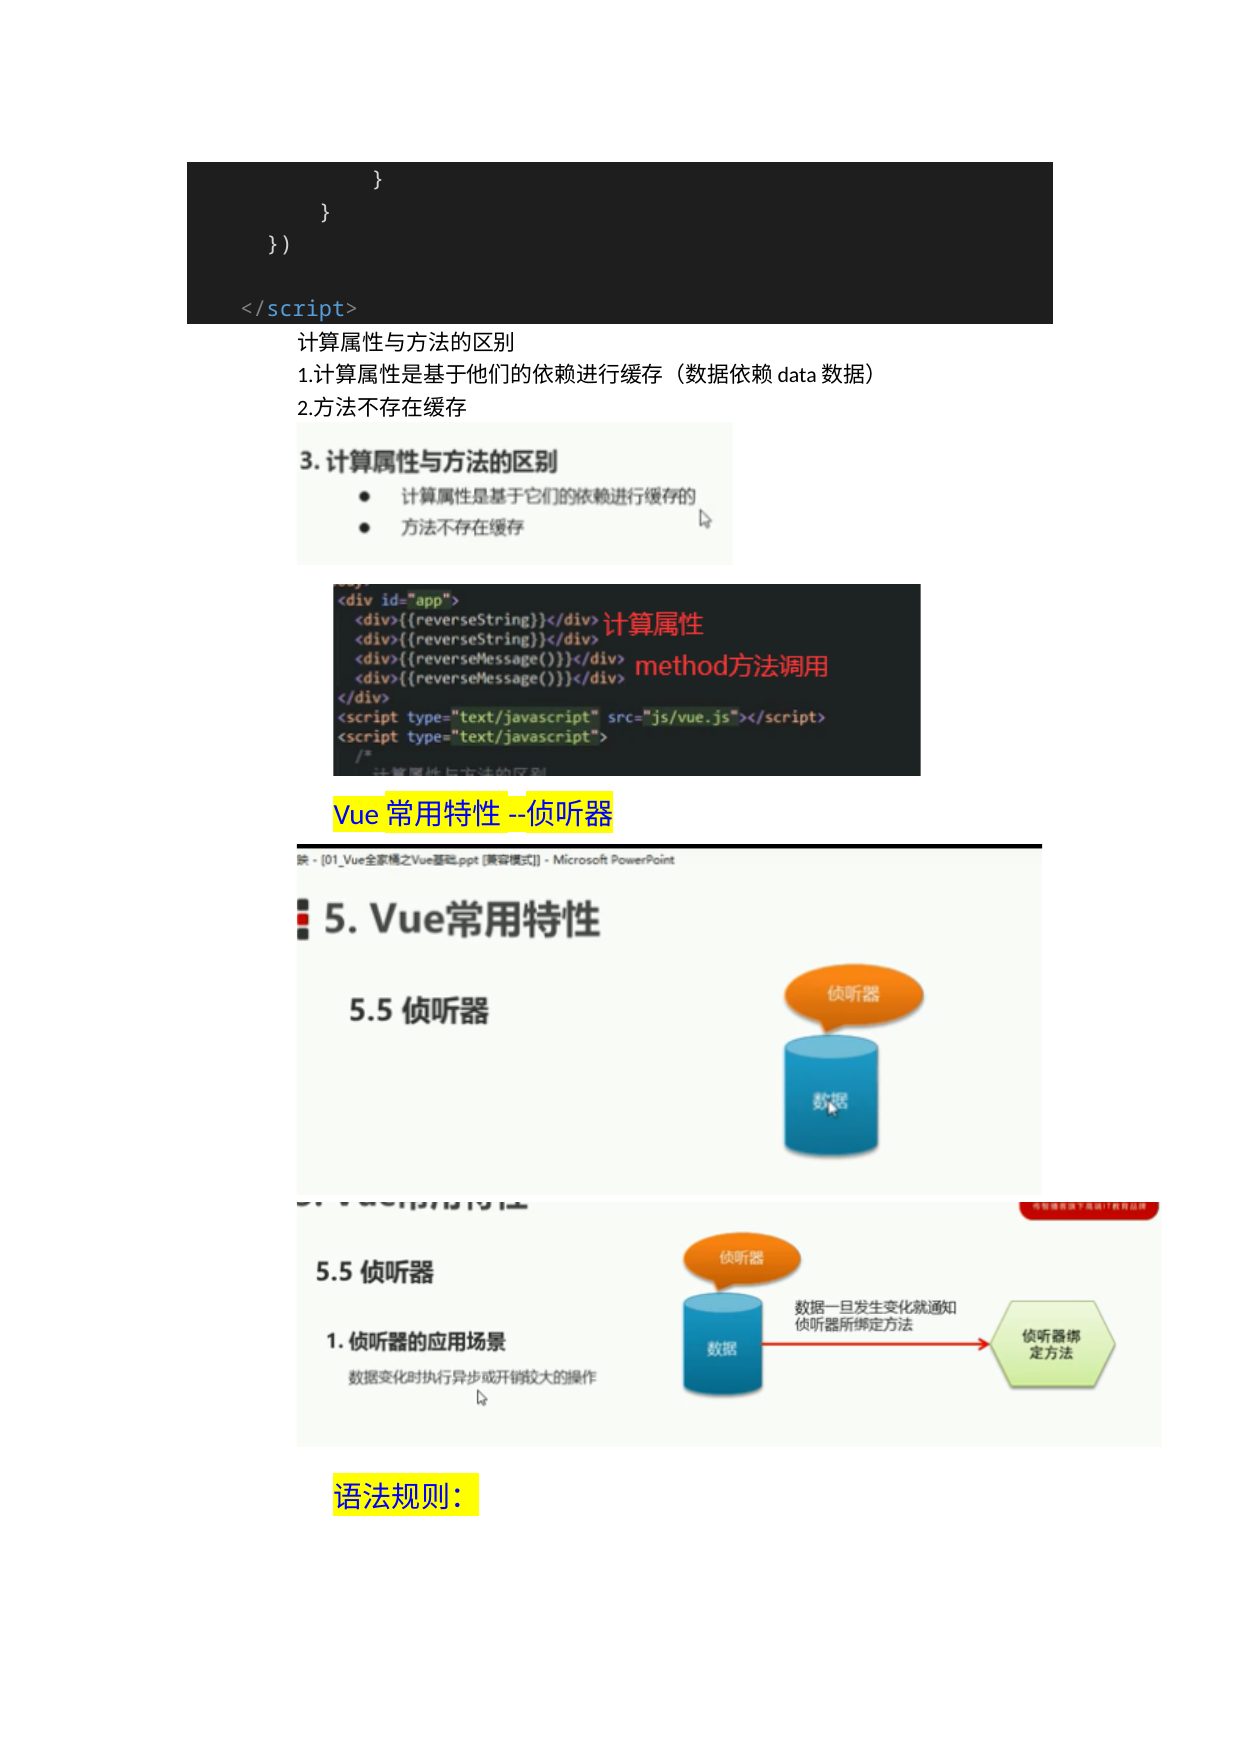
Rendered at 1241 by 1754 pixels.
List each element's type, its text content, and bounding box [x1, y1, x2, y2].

list 方法不存在缓存 [187, 389, 1053, 422]
text </script> [187, 292, 1053, 324]
text }) [187, 227, 1053, 259]
list 计算属性与方法的区别 [187, 324, 1053, 357]
list 语法规则： [187, 1462, 1053, 1527]
text } [187, 162, 1053, 194]
picture [296, 422, 733, 565]
list Vue常用特性 --侦听器 [187, 779, 1053, 844]
text } [187, 194, 1053, 227]
picture [333, 584, 921, 776]
list 计算属性是基于他们的依赖进行缓存（数据依赖data数据） [187, 357, 1053, 389]
picture [296, 844, 1043, 1195]
picture [296, 1202, 1162, 1447]
